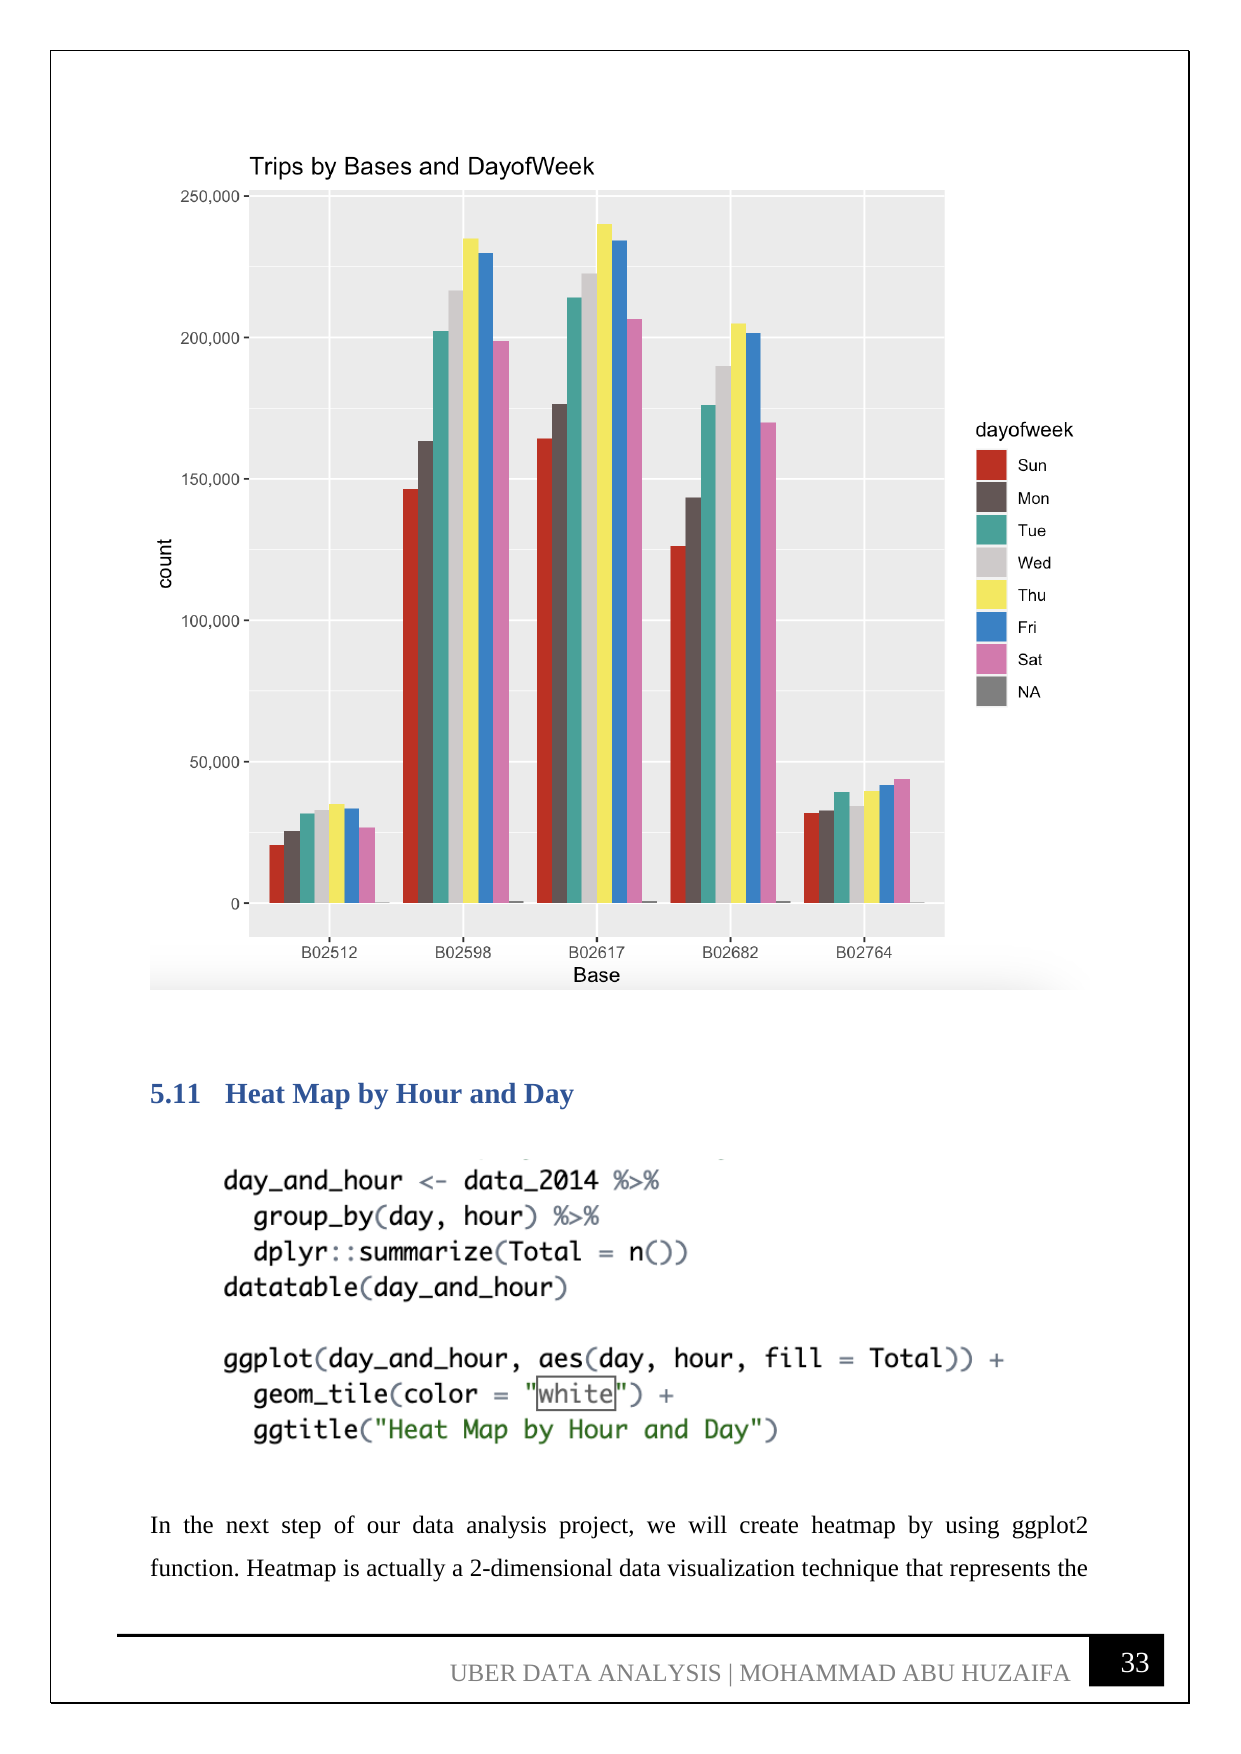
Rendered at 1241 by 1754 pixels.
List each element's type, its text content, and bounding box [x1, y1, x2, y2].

subtitle 5.11 Heat Map by Hour and Day [150, 1076, 1089, 1109]
picture [150, 150, 1091, 990]
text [150, 1510, 1089, 1582]
picture [218, 1159, 1021, 1453]
